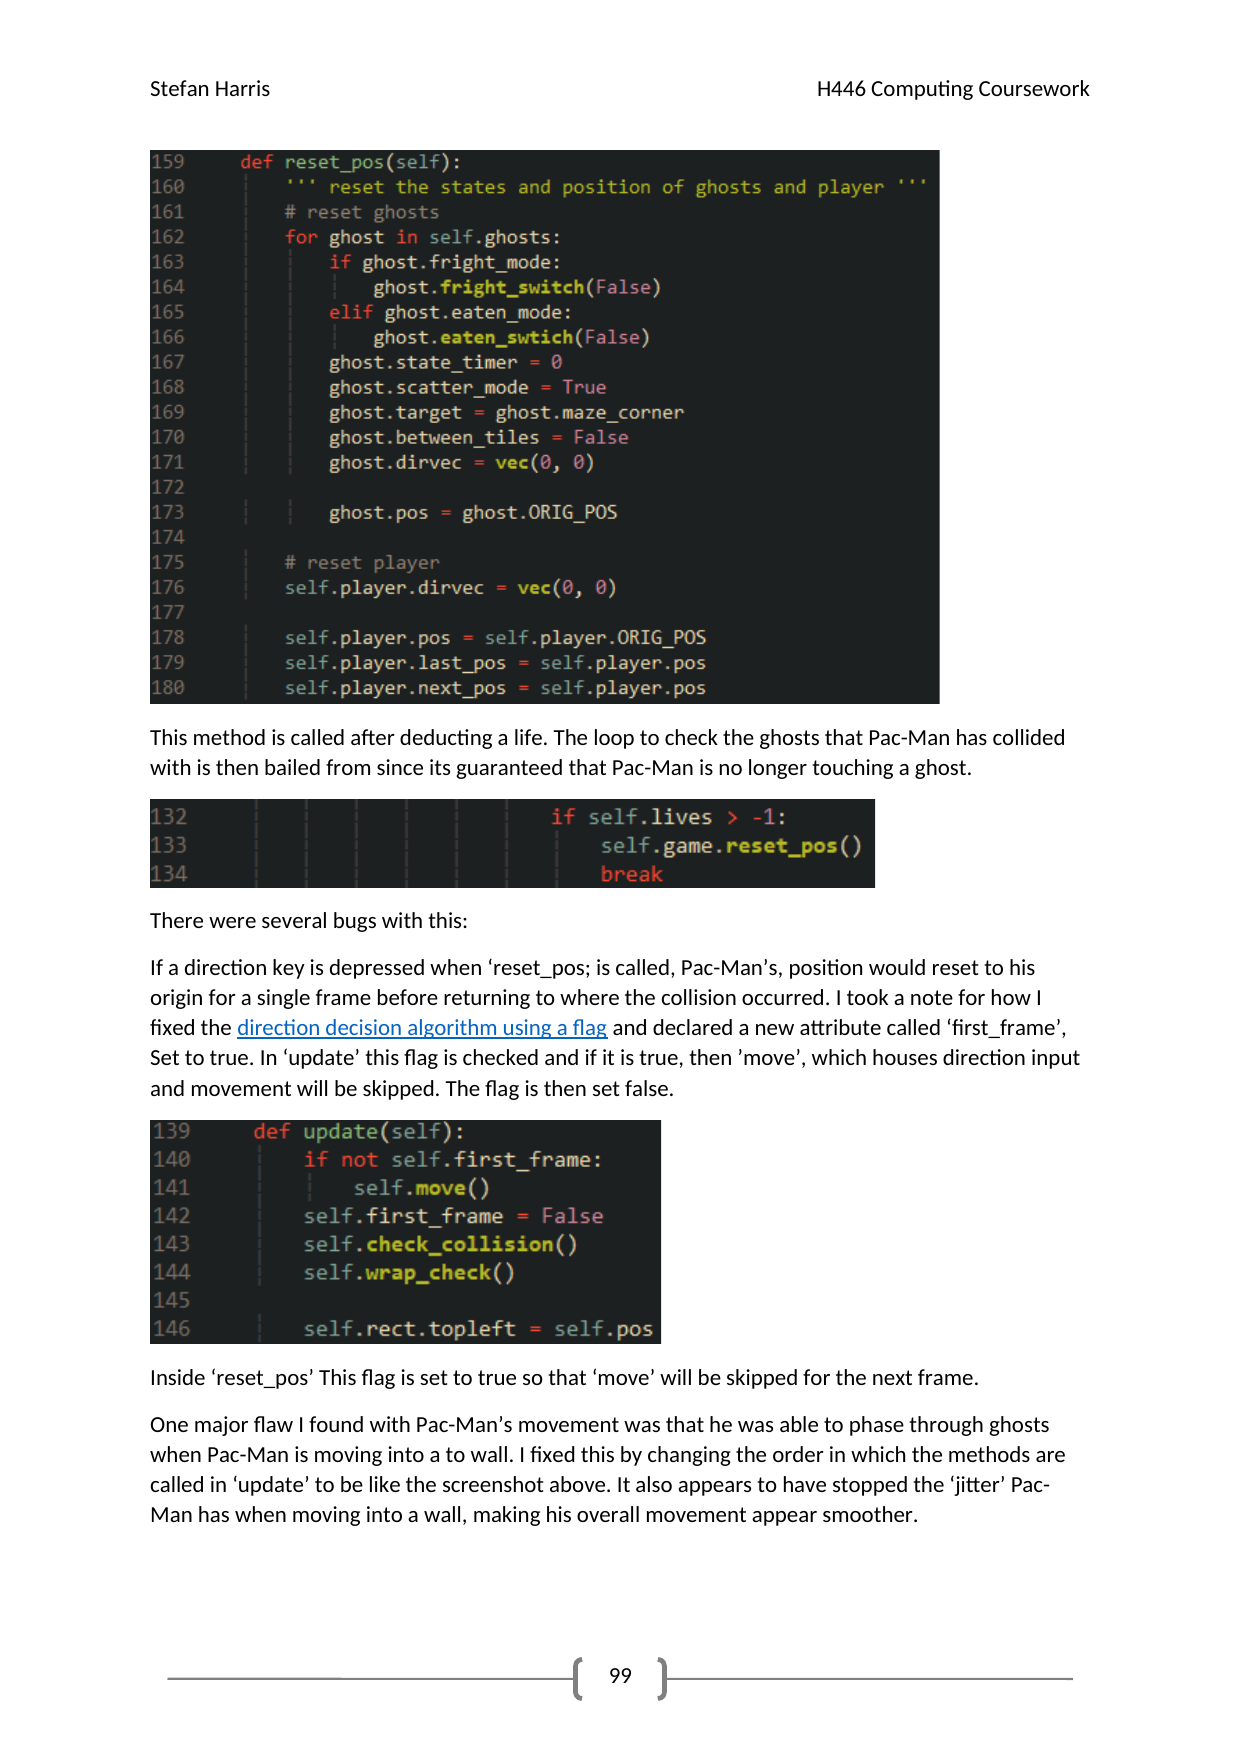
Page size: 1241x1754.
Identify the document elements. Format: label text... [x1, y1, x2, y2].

text One major flaw I found with Pac-Man’s movement was that he was able to phase through ghosts when Pac-Man is moving into a to wall. I fixed this by changing the order in which the methods are called in ‘update’ to be like the screenshot above. It also appears to have stopped the ‘jitter’ Pac-Man has when moving into a wall, making his overall movement appear smoother. [150, 1410, 1090, 1528]
text There were several bugs with this: [150, 906, 1090, 934]
text This method is called after deducting a life. The loop to check the ghosts that Pac-Man has collided with is then bailed from since its guaranteed that Pac-Man is no longer touching a ghost. [150, 723, 1090, 781]
picture [150, 150, 940, 704]
text If a direction key is depressed when ‘reset_pos; is called, Pac-Man’s, position would reset to his origin for a single frame before returning to where the collision occurred. I took a note for how I fixed the direction decision algorithm using a flag and declared a new attribute called ‘first_frame’, Set to true. In ‘update’ this flag is checked and if it is true, then ’move’, which houses direction input and movement will be skipped. The flag is then set false. [150, 953, 1090, 1102]
picture [150, 1120, 662, 1344]
picture [150, 799, 876, 888]
text Inside ‘reset_pos’ This flag is set to true so that ‘move’ will be skipped for the next frame. [150, 1363, 1090, 1391]
